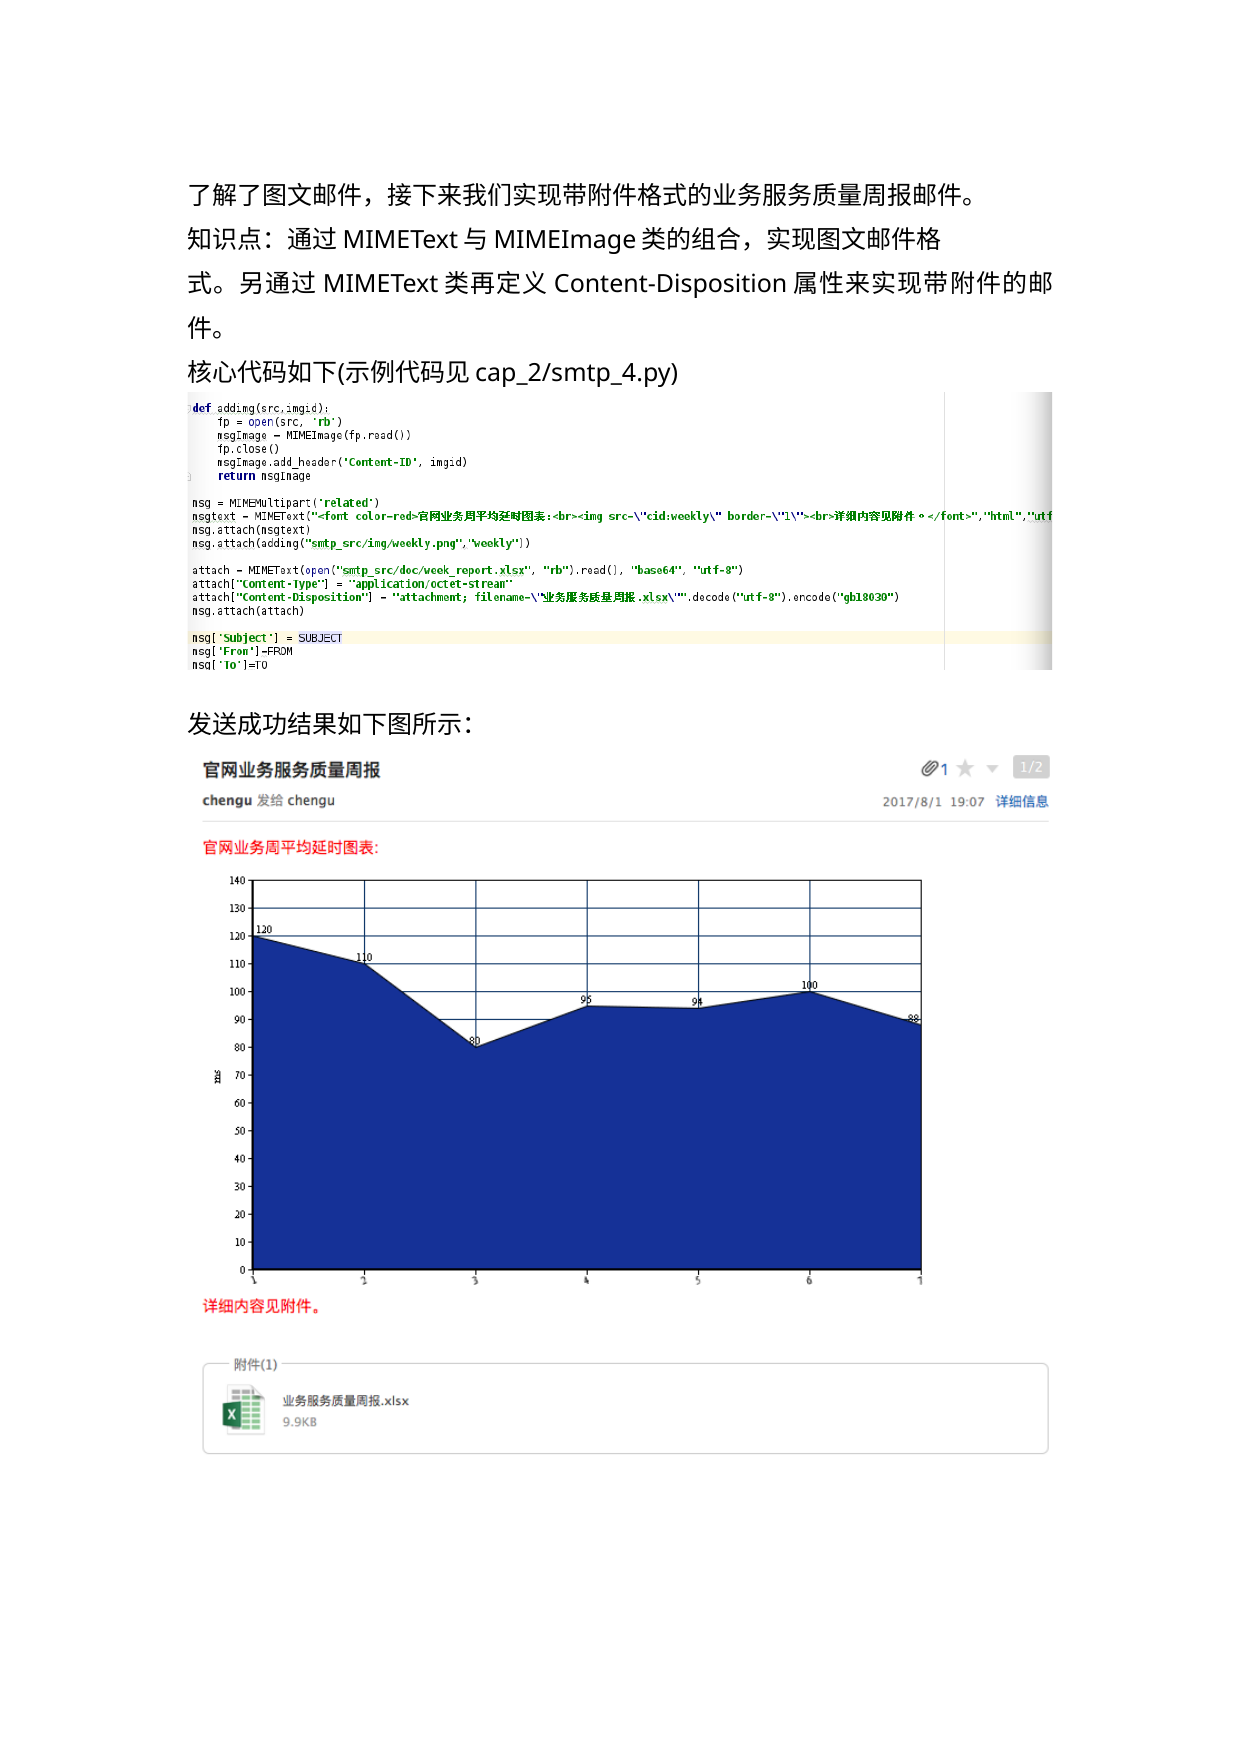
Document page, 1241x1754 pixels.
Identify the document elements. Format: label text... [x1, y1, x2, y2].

text 知识点：通过MIMEText与MIMEImage类的组合，实现图文邮件格 [187, 216, 1053, 260]
text 式。另通过MIMEText类再定义Content-Disposition属性来实现带附件的邮件。 [187, 260, 1053, 348]
picture [187, 392, 1053, 670]
picture [187, 744, 1050, 1472]
text 核心代码如下(示例代码见cap_2/smtp_4.py) [187, 348, 1053, 392]
text 发送成功结果如下图所示： [187, 701, 1053, 745]
text 了解了图文邮件，接下来我们实现带附件格式的业务服务质量周报邮件。 [187, 172, 1053, 216]
